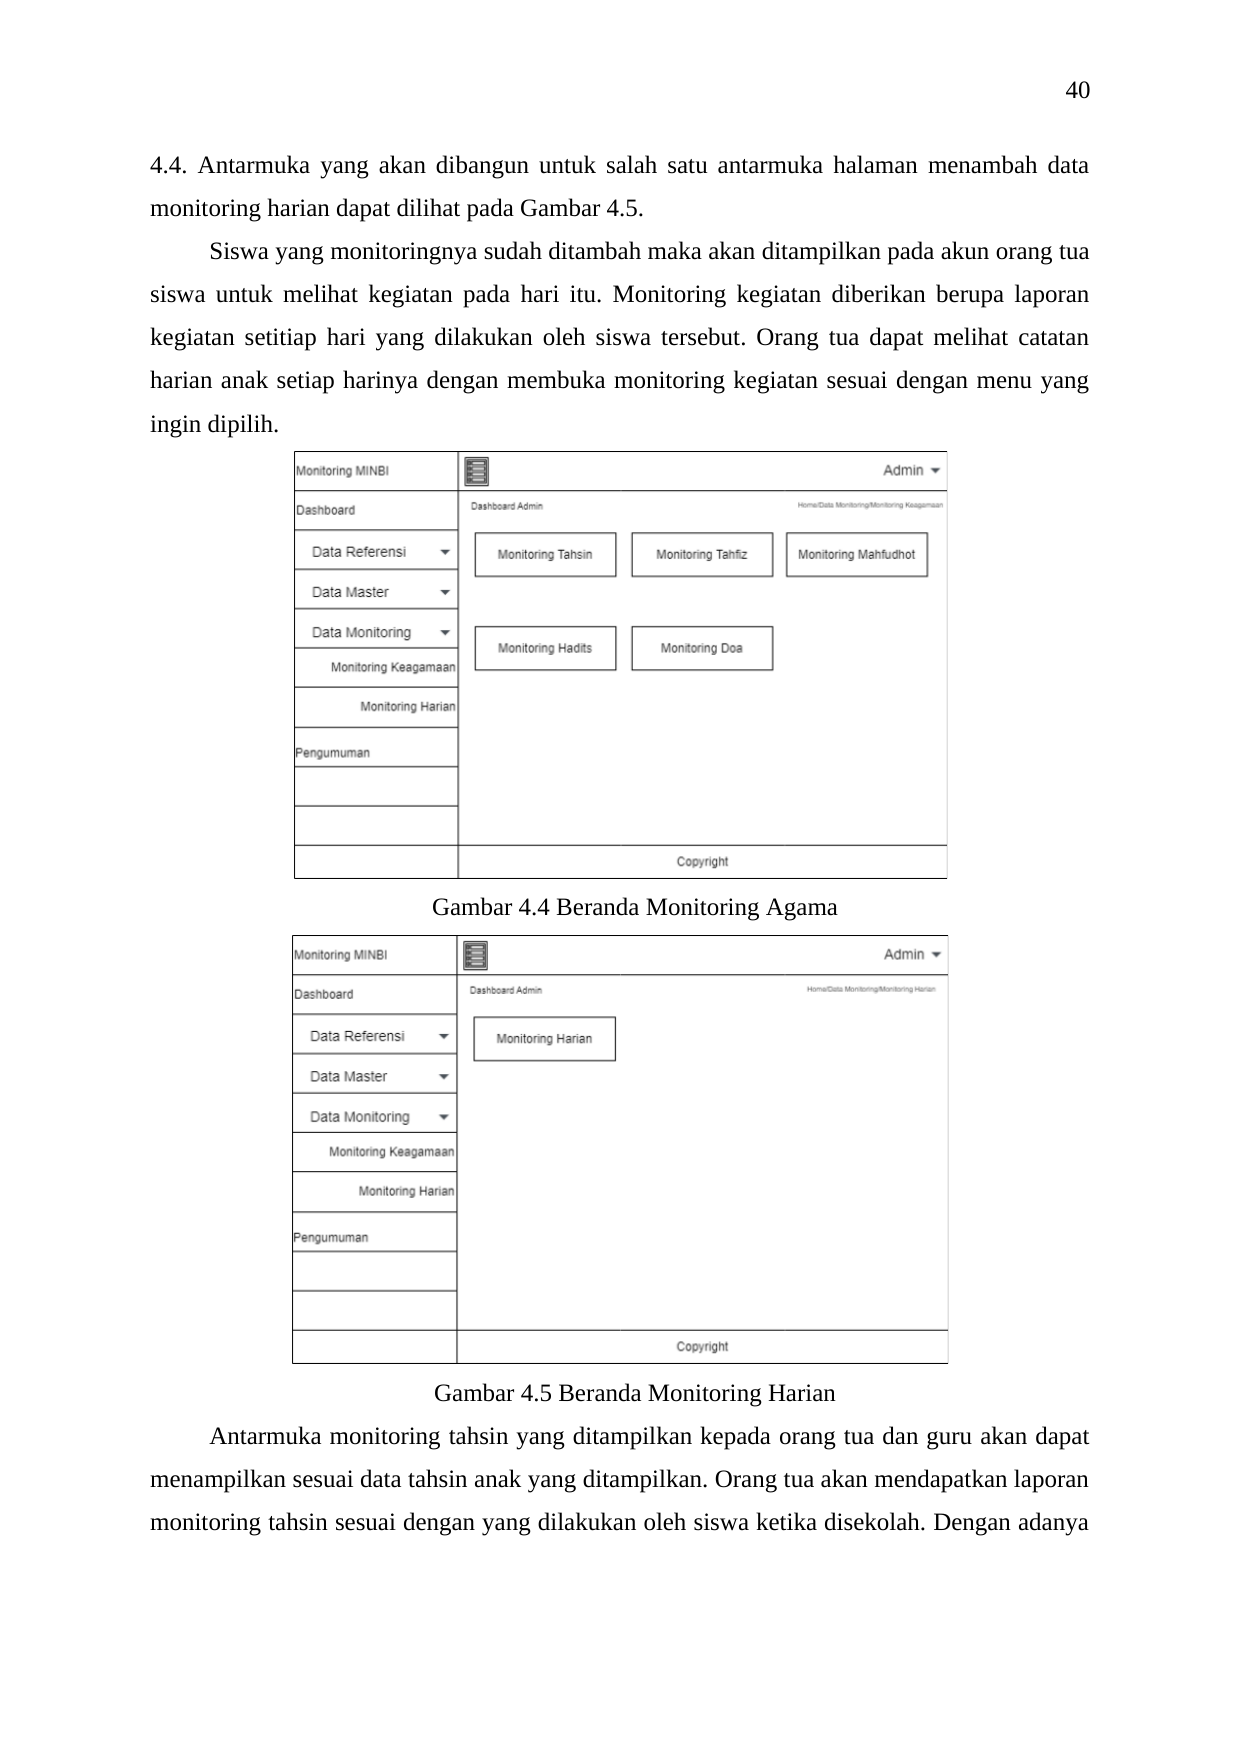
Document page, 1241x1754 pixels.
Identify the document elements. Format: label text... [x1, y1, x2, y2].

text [150, 150, 1090, 222]
picture [293, 451, 948, 879]
picture [292, 935, 949, 1364]
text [150, 1421, 1090, 1536]
text Gambar 4.5 Beranda Monitoring Harian [150, 1378, 1090, 1406]
text Siswa yang monitoringnya sudah ditambah maka akan ditampilkan pada akun orang tua siswa untuk melihat kegiatan pada hari itu. Monitoring kegiatan diberikan berupa laporan kegiatan setitiap hari yang dilakukan oleh siswa tersebut. Orang tua dapat melihat catatan harian anak setiap harinya dengan membuka monitoring kegiatan sesuai dengan menu yang ingin dipilih. [150, 236, 1090, 437]
